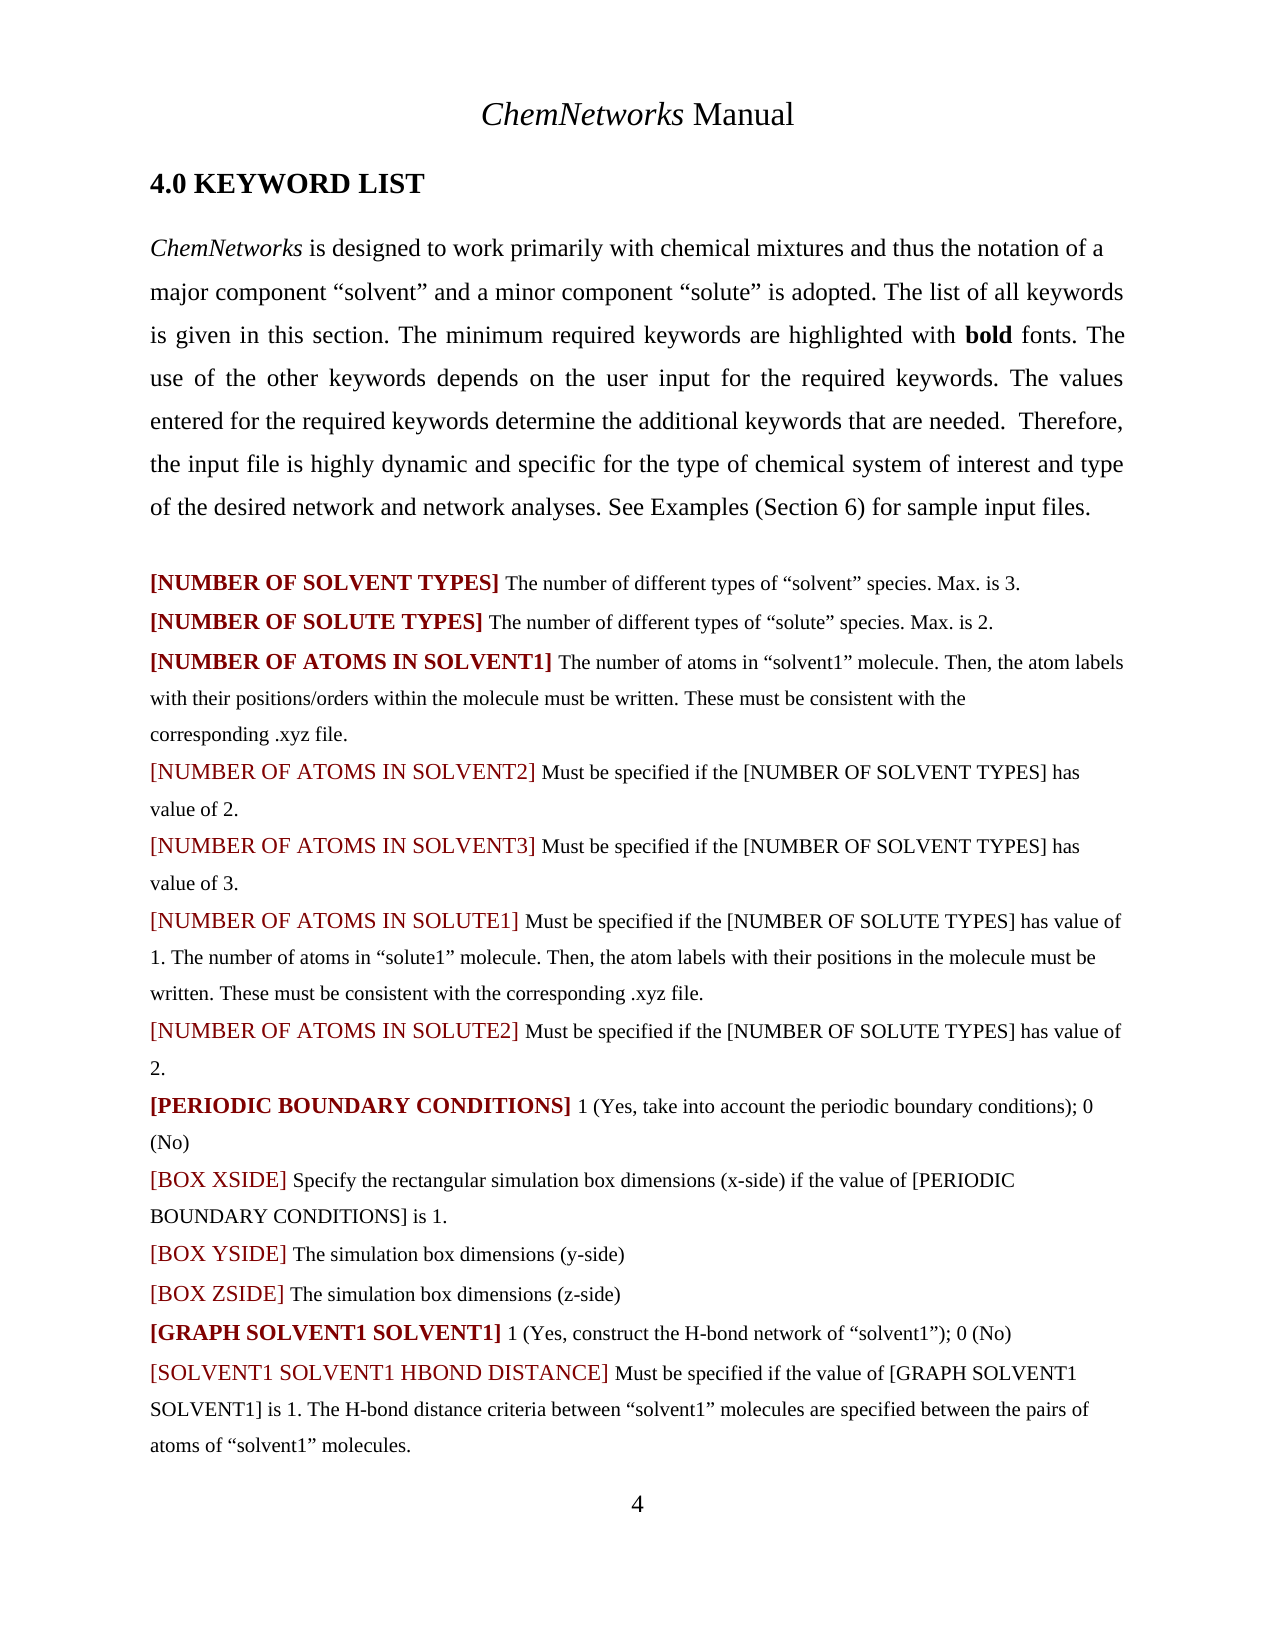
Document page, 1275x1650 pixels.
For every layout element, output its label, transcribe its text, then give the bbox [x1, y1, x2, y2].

text [NUMBER OF ATOMS IN SOLVENT1] The number of atoms in “solvent1” molecule. Then, the atom labels with their positions/orders within the molecule must be written. These must be consistent with the corresponding .xyz file. [150, 648, 1125, 746]
text ChemNetworks is designed to work primarily with chemical mixtures and thus the notation of a [150, 233, 1125, 262]
text major component “solvent” and a minor component “solute” is adopted. The list of all keywords is given in this section. The minimum required keywords are highlighted with bold fonts. The use of the other keywords depends on the user input for the required keywords. The values entered for the required keywords determine the additional keywords that are needed. Therefore, the input file is highly dynamic and specific for the type of chemical system of interest and type of the desired network and network analyses. See Examples (Section 6) for sample input files. [150, 277, 1125, 521]
text [NUMBER OF ATOMS IN SOLVENT2] Must be specified if the [NUMBER OF SOLVENT TYPES] has value of 2. [150, 758, 1125, 821]
text [NUMBER OF ATOMS IN SOLUTE1] Must be specified if the [NUMBER OF SOLUTE TYPES] has value of 1. The number of atoms in “solute1” molecule. Then, the atom labels with their positions in the molecule must be written. These must be consistent with the corresponding .xyz file. [150, 907, 1125, 1005]
text [BOX ZSIDE] The simulation box dimensions (z-side) [150, 1280, 1125, 1306]
text [NUMBER OF SOLVENT TYPES] The number of different types of “solvent” species. Max. is 3. [150, 569, 1125, 595]
text [GRAPH SOLVENT1 SOLVENT1] 1 (Yes, construct the H-bond network of “solvent1”); 0 (No) [150, 1319, 1125, 1346]
text 4.0 KEYWORD LIST [150, 166, 1125, 200]
text [BOX YSIDE] The simulation box dimensions (y-side) [150, 1241, 1125, 1267]
text [NUMBER OF ATOMS IN SOLVENT3] Must be specified if the [NUMBER OF SOLVENT TYPES] has value of 3. [150, 833, 1125, 895]
text [PERIODIC BOUNDARY CONDITIONS] 1 (Yes, take into account the periodic boundary conditions); 0 (No) [150, 1092, 1125, 1154]
text ChemNetworks Manual [150, 94, 1125, 133]
text [NUMBER OF SOLUTE TYPES] The number of different types of “solute” species. Max. is 2. [150, 608, 1125, 635]
text [NUMBER OF ATOMS IN SOLUTE2] Must be specified if the [NUMBER OF SOLUTE TYPES] has value of 2. [150, 1017, 1125, 1080]
text [BOX XSIDE] Specify the rectangular simulation box dimensions (x-side) if the value of [PERIODIC BOUNDARY CONDITIONS] is 1. [150, 1166, 1125, 1228]
text [SOLVENT1 SOLVENT1 HBOND DISTANCE] Must be specified if the value of [GRAPH SOLVENT1 SOLVENT1] is 1. The H-bond distance criteria between “solvent1” molecules are specified between the pairs of atoms of “solvent1” molecules. [150, 1359, 1125, 1457]
